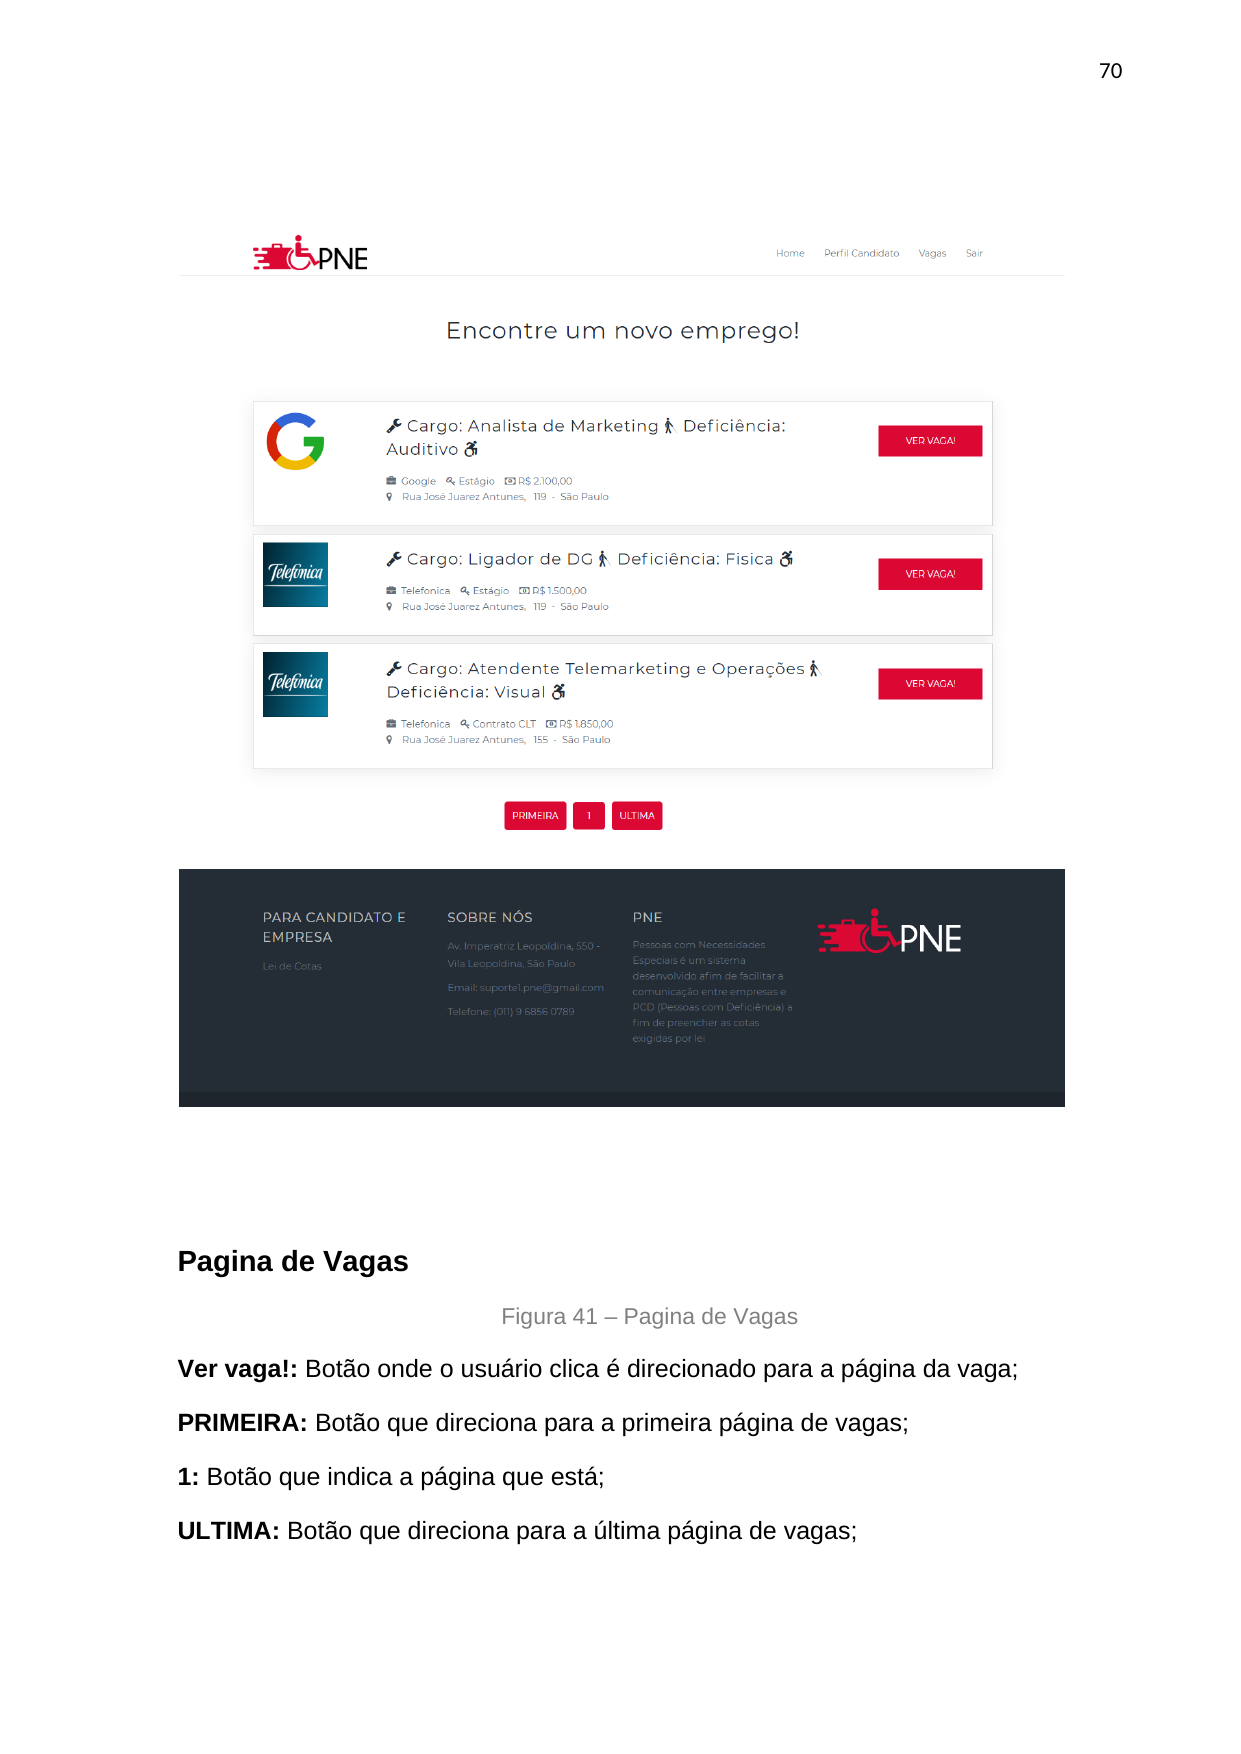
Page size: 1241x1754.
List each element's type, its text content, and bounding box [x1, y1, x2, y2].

text Ver vaga!: Botão onde o usuário clica é direcionado para a página da vaga; [177, 1354, 1122, 1383]
text Pagina de Vagas [177, 1244, 1122, 1277]
text 1: Botão que indica a página que está; [177, 1462, 1122, 1491]
text PRIMEIRA: Botão que direciona para a primeira página de vagas; [177, 1408, 1122, 1437]
text Figura 41 – Pagina de Vagas [177, 1303, 1122, 1329]
picture [179, 232, 1065, 1107]
text ULTIMA: Botão que direciona para a última página de vagas; [177, 1516, 1122, 1544]
